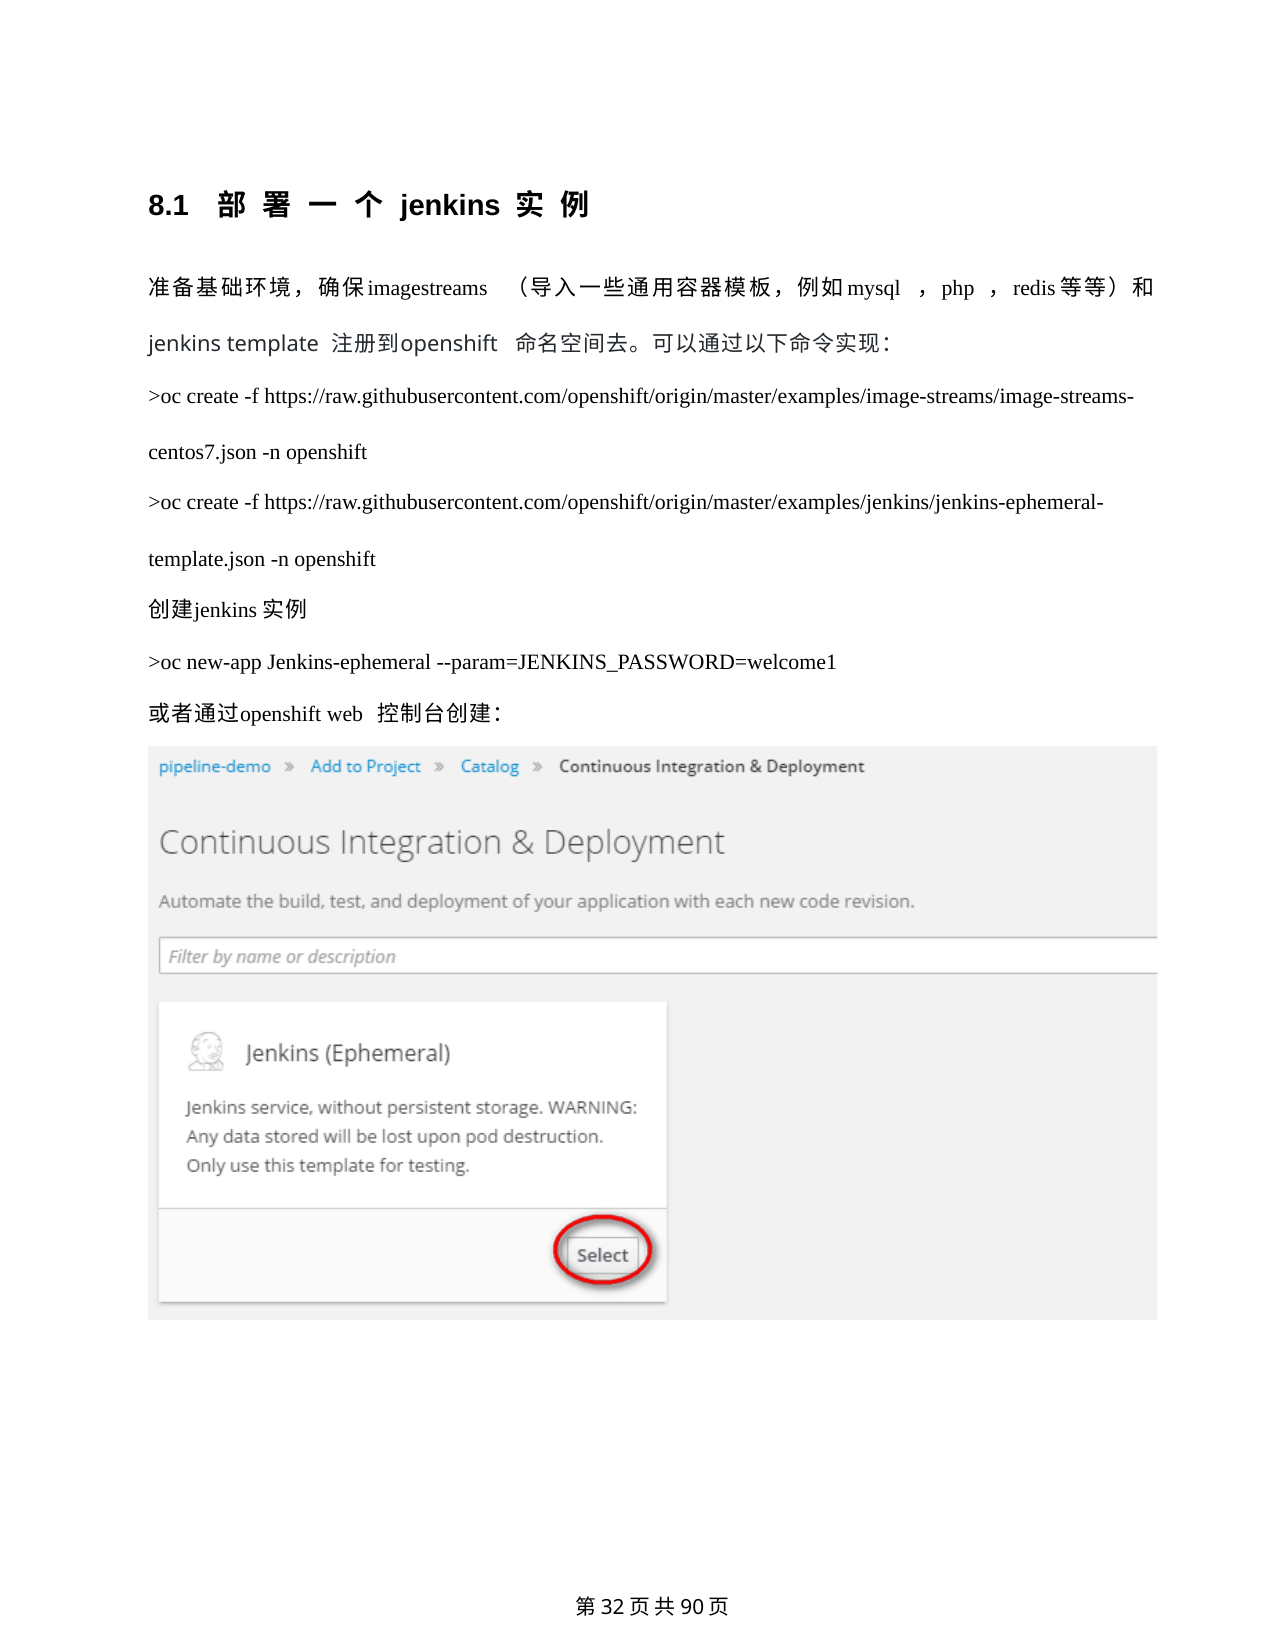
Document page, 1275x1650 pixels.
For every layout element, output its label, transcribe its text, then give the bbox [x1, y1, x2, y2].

text >oc new-app Jenkins-ephemeral --param=JENKINS_PASSWORD=welcome1 [148, 643, 1156, 680]
text 或者通过openshift web控制台创建： [148, 693, 1156, 730]
text >oc create -f https://raw.githubusercontent.com/openshift/origin/master/examples/image-streams/image-streams-centos7.json -n openshift [148, 377, 1156, 471]
text 准备基础环境，确保imagestreams（导入一些通用容器模板，例如mysql，php，redis等等）和jenkins template 注册到openshift命名空间去。可以通过以下命令实现： [148, 267, 1156, 361]
picture [148, 746, 1158, 1320]
subtitle 部署一个jenkins实例 [148, 165, 1156, 240]
text >oc create -f https://raw.githubusercontent.com/openshift/origin/master/examples/jenkins/jenkins-ephemeral-template.json -n openshift [148, 483, 1156, 577]
text 创建jenkins实例 [148, 589, 1156, 627]
